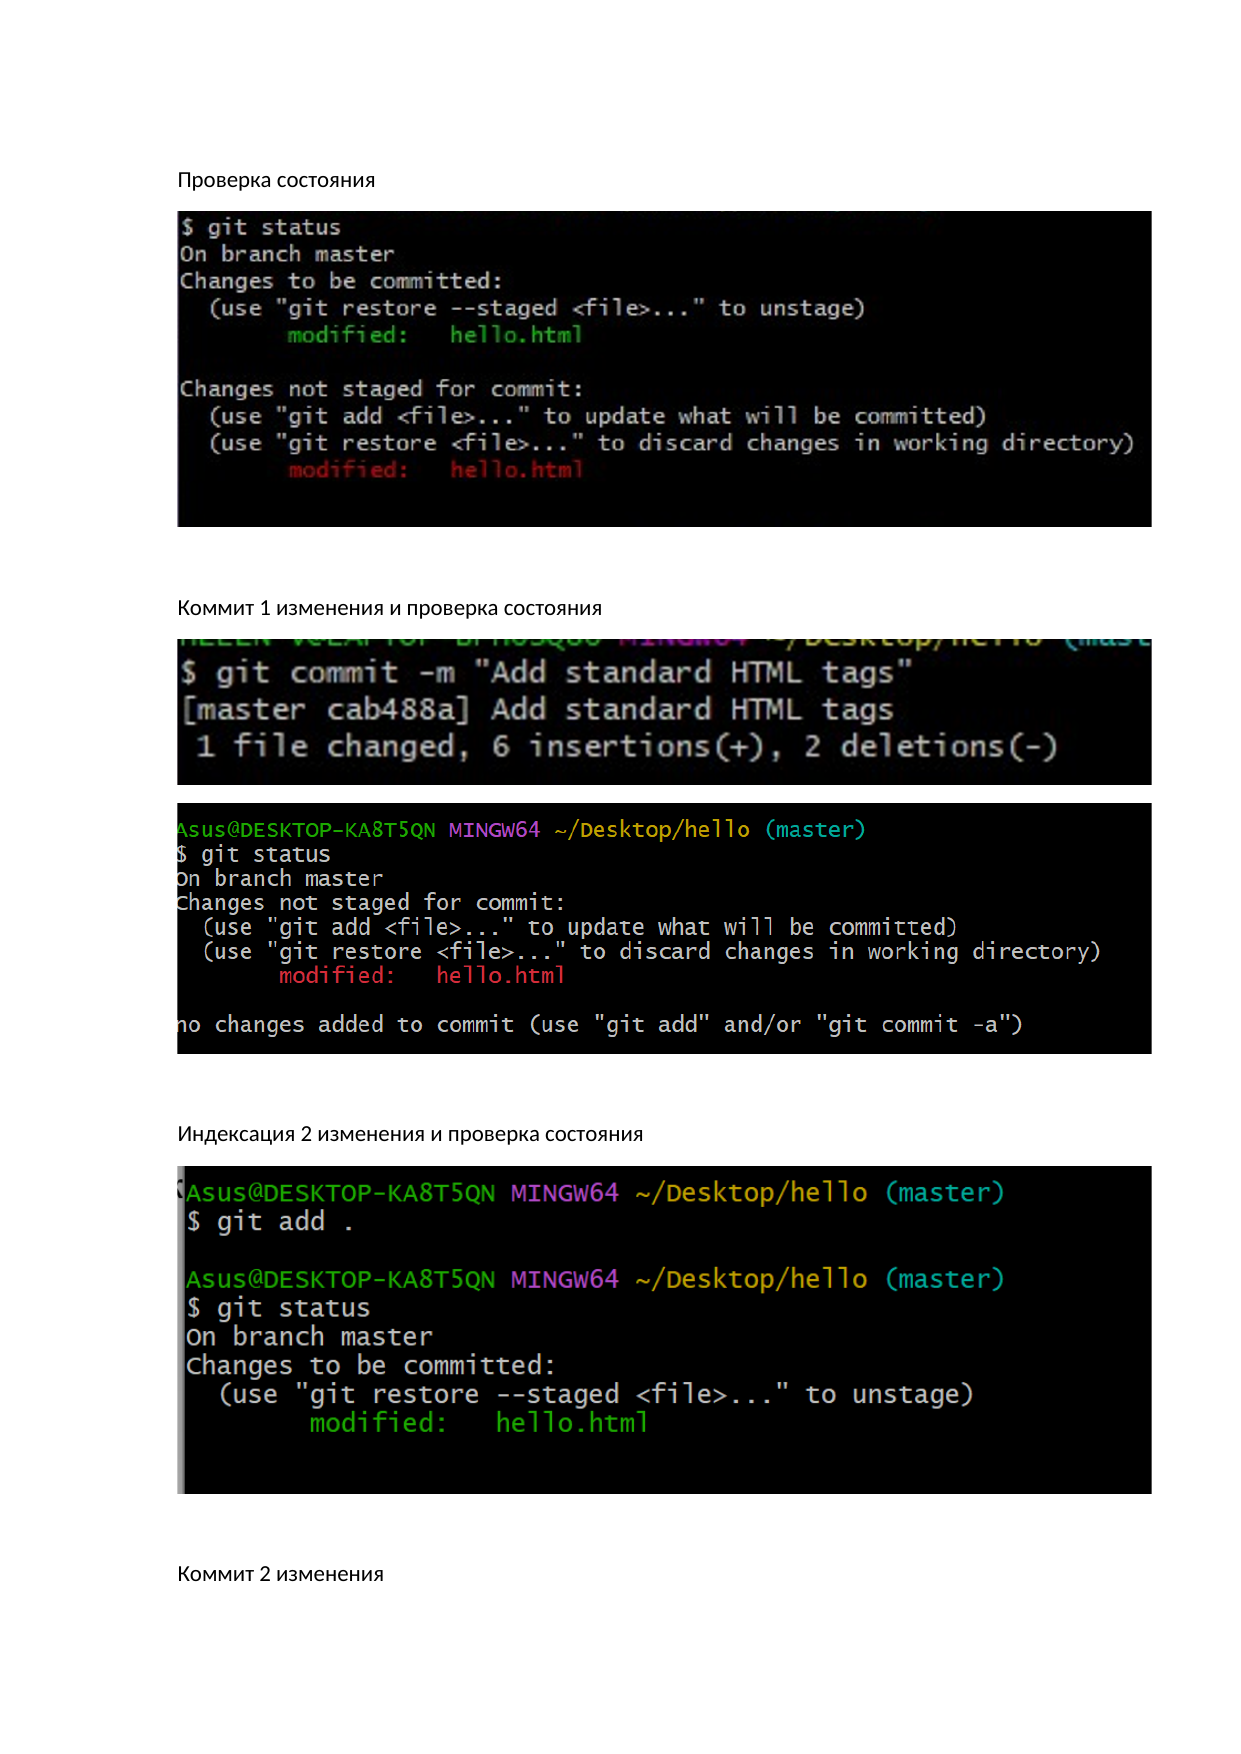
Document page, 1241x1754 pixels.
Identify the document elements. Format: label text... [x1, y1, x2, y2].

picture [177, 1166, 1152, 1494]
text Индексация 2 изменения и проверка состояния [177, 1119, 1152, 1147]
text Проверка состояния [177, 165, 1152, 193]
text Коммит 2 изменения [177, 1559, 1152, 1587]
text Коммит 1 изменения и проверка состояния [177, 593, 1152, 621]
picture [177, 803, 1152, 1054]
picture [177, 639, 1152, 785]
picture [177, 211, 1152, 527]
